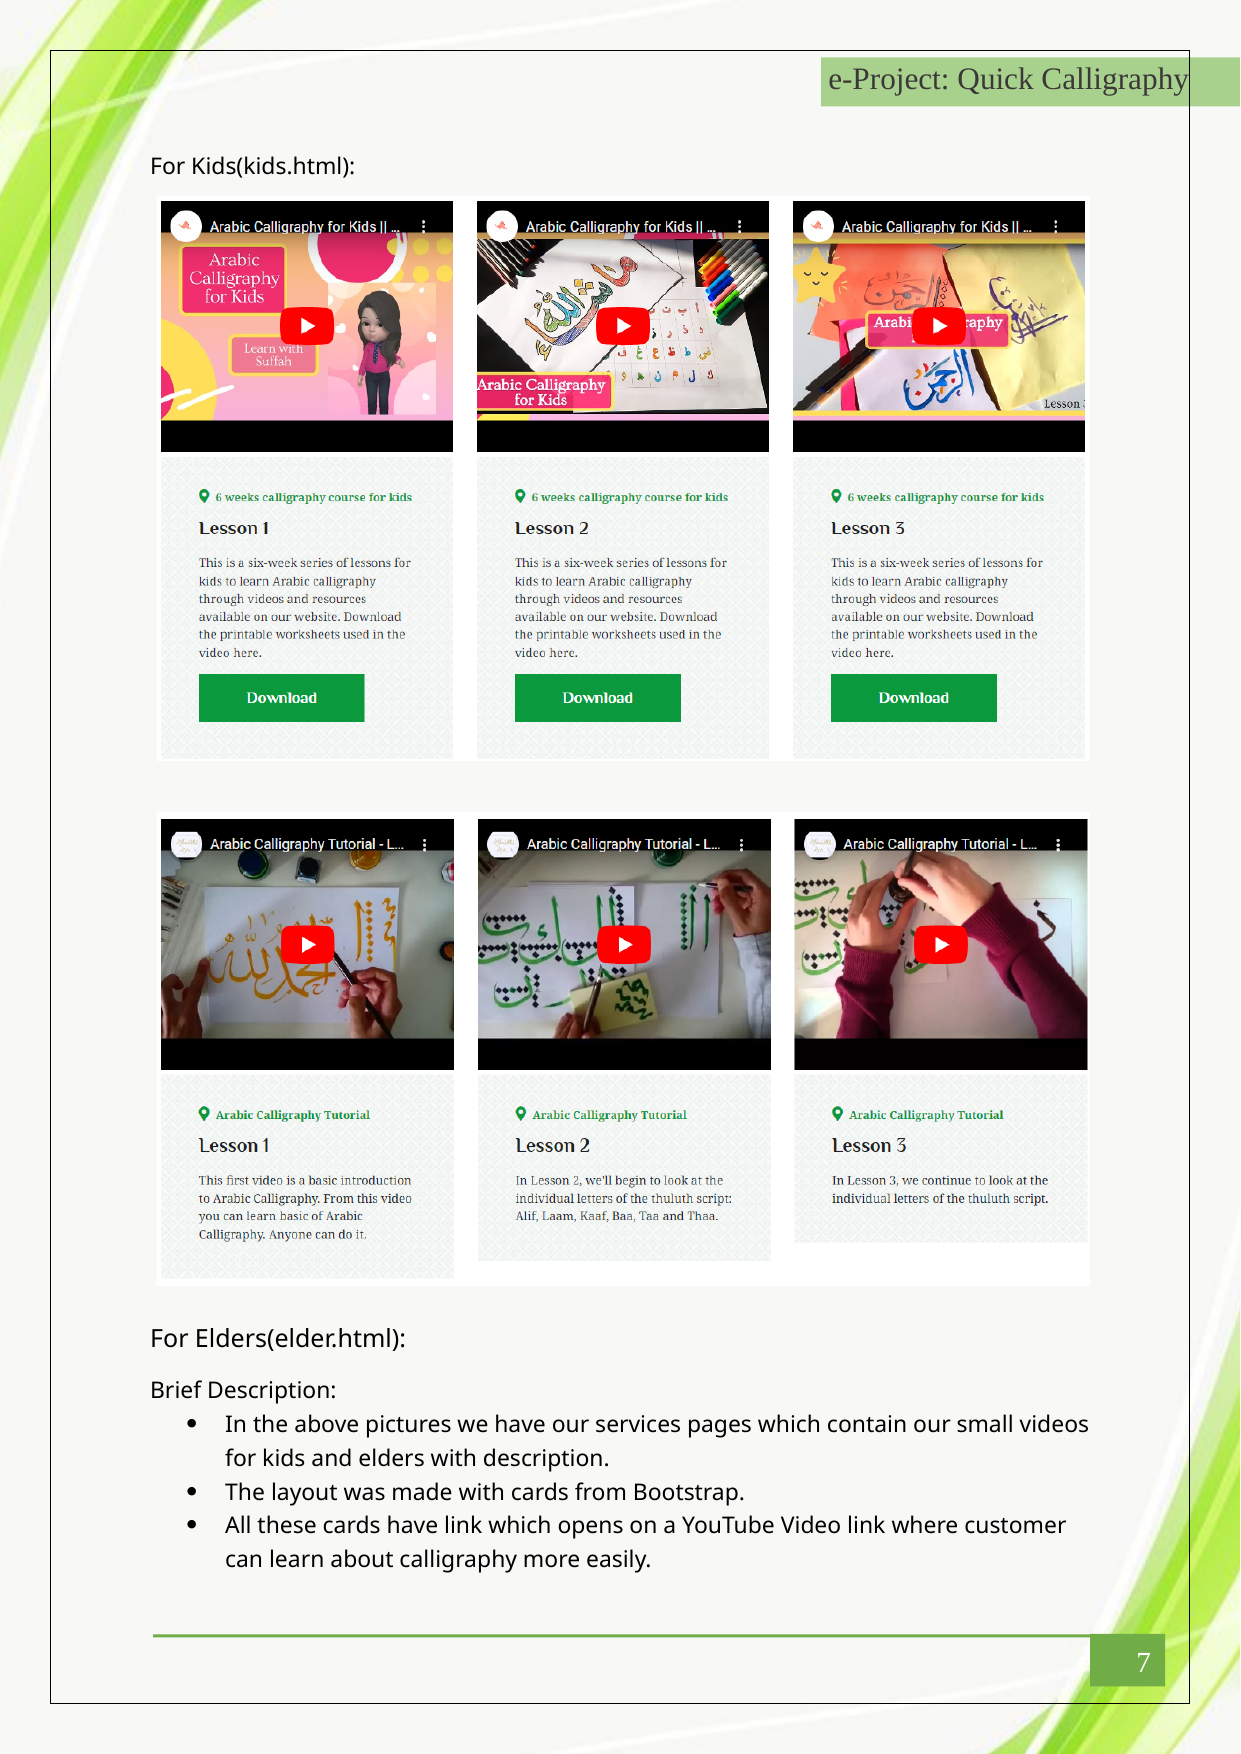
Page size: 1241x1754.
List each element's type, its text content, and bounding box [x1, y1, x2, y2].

list The layout was made with cards from Bootstrap. [187, 1476, 1090, 1507]
list In the above pictures we have our services pages which contain our small videos for kids and elders with description. [187, 1408, 1090, 1473]
text Brief Description: [150, 1374, 1090, 1406]
picture [51, 51, 1189, 1703]
text For Elders(elder.html): [150, 200, 1090, 1355]
text For Kids(kids.html): [150, 150, 1090, 181]
picture [0, 0, 1241, 1754]
list All these cards have link which opens on a YouTube Video link where customer can learn about calligraphy more easily. [187, 1509, 1090, 1574]
